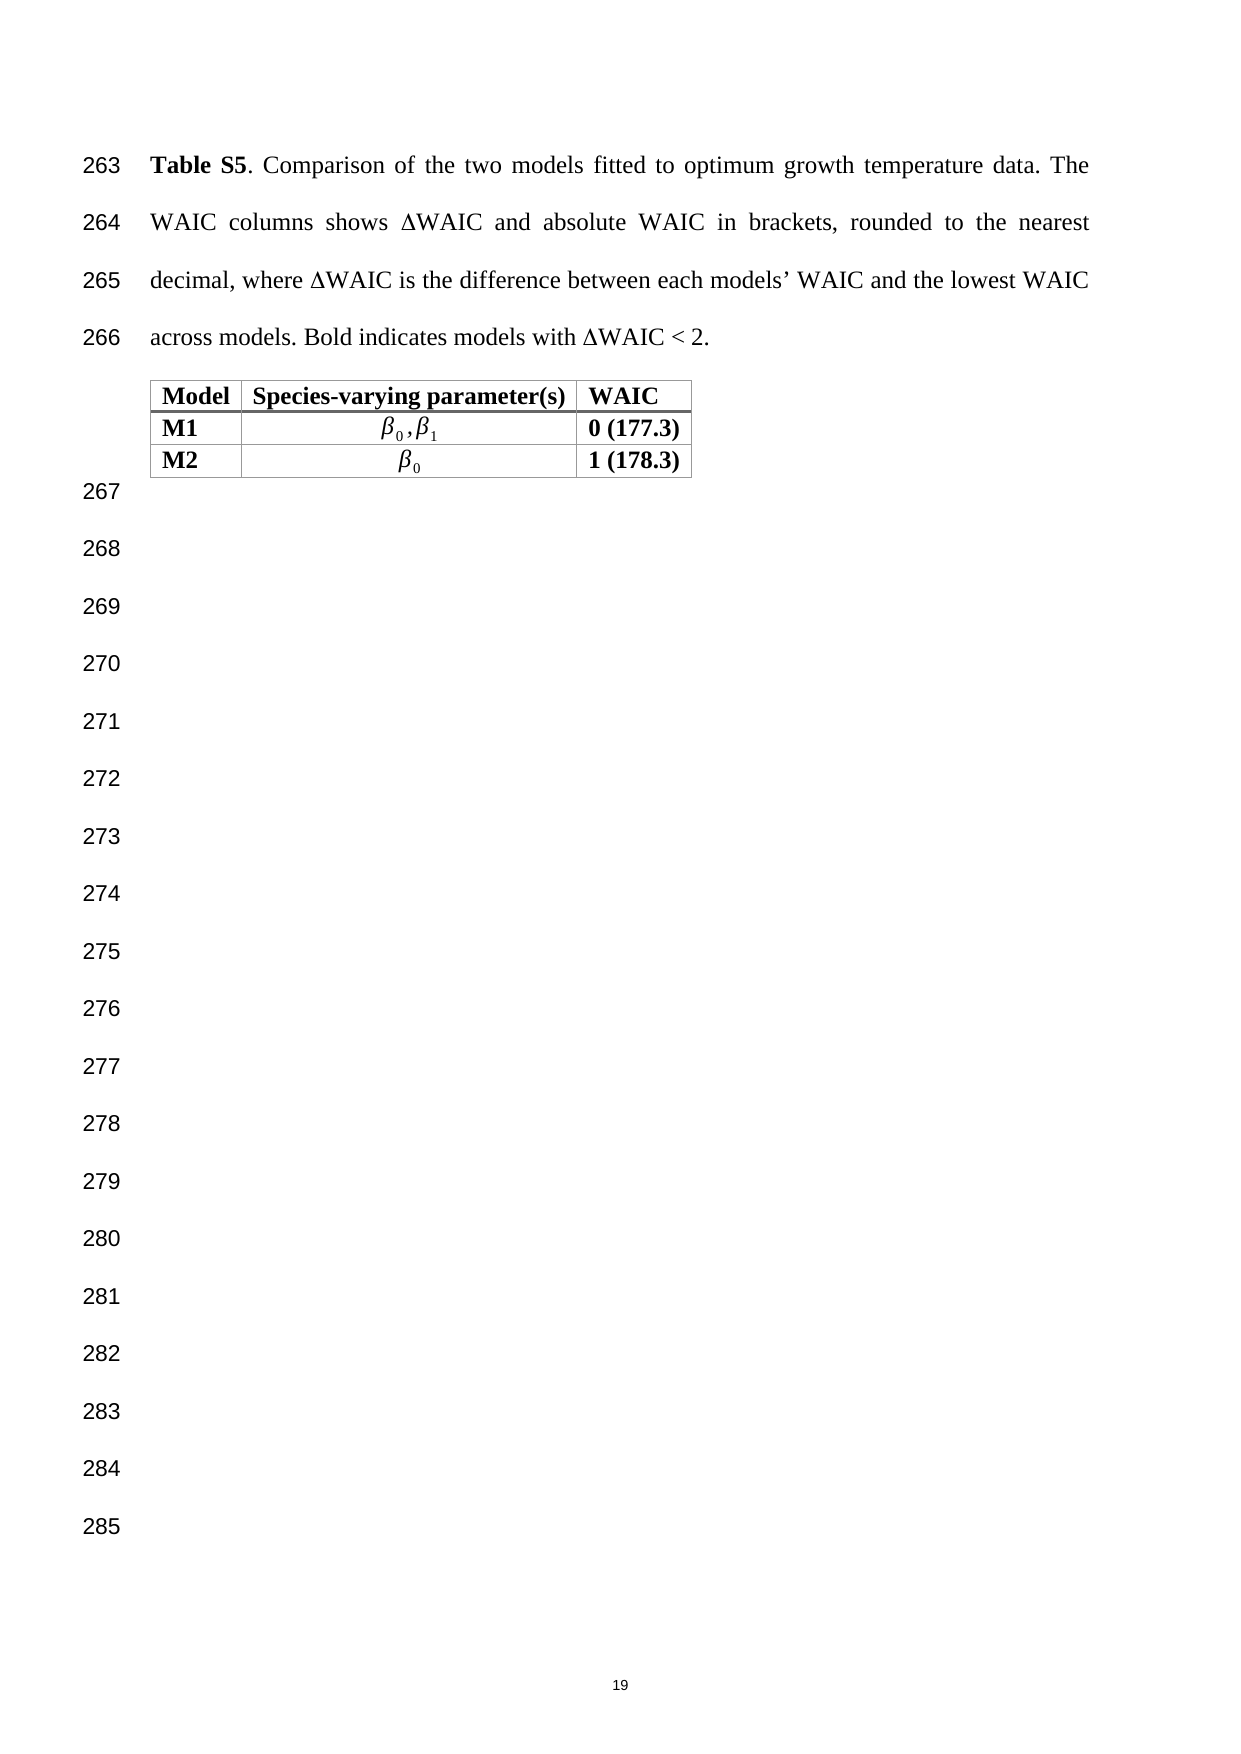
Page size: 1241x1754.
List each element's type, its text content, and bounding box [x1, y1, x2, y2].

text Table S5. Comparison of the two models fitted to optimum growth temperature data. The WAIC columns shows WAIC and absolute WAIC in brackets, rounded to the nearest decimal, where WAIC is the difference between each models’ WAIC and the lowest WAIC across models. Bold indicates models with WAIC < 2. [150, 150, 1090, 351]
table_cell [242, 413, 576, 444]
table_header Species-varying parameter(s) [242, 381, 576, 410]
table_cell 0 (177.3) [577, 413, 691, 444]
table_cell [242, 445, 576, 477]
table_cell 1 (178.3) [577, 445, 691, 477]
table_cell M2 [151, 445, 241, 477]
table_header Model [151, 381, 241, 410]
table_cell M1 [151, 413, 241, 444]
table_header WAIC [577, 381, 691, 410]
